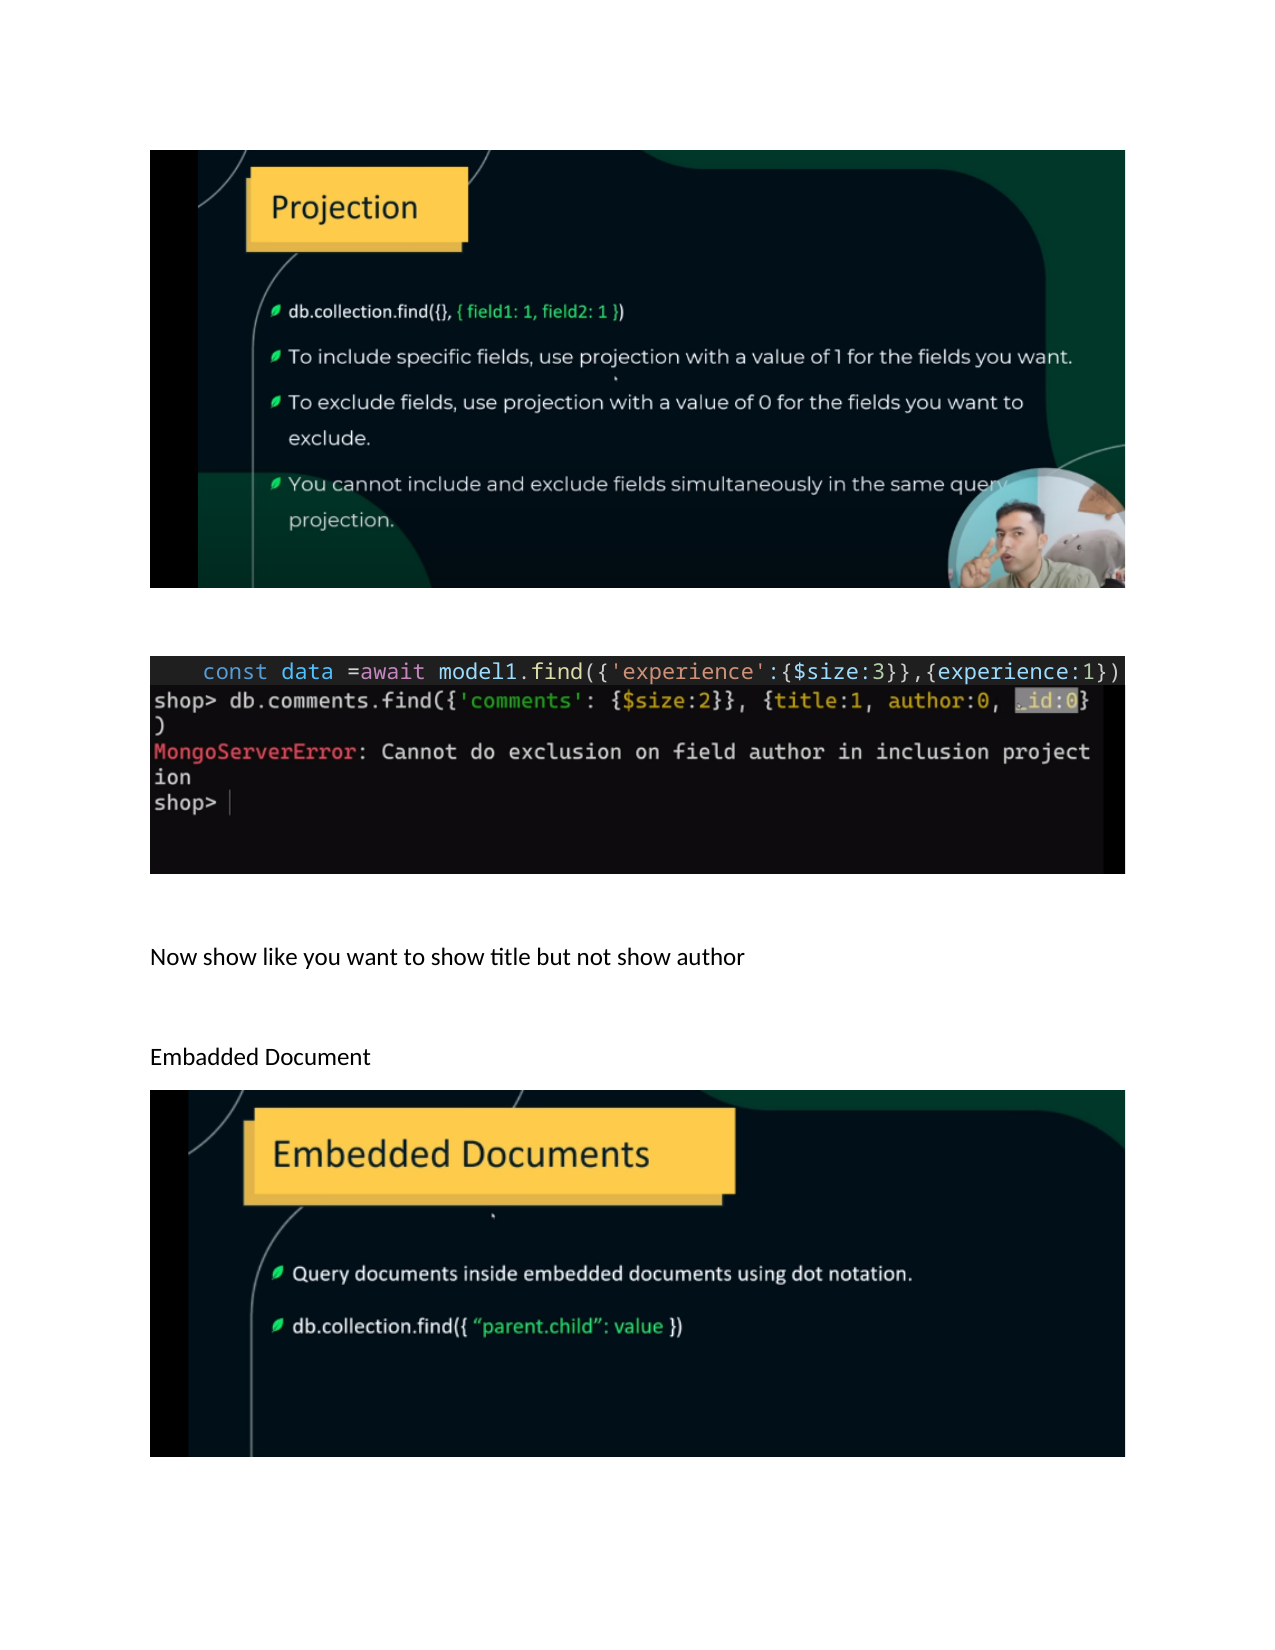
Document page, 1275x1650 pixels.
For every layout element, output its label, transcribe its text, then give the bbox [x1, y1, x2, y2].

text Now show like you want to show title but not show author [150, 942, 1125, 972]
picture [150, 1090, 1125, 1457]
text const data =await model1.find({'experience':{$size:3}},{experience:1}) [150, 656, 1125, 685]
picture [150, 685, 1125, 874]
text Embadded Document [150, 1041, 1125, 1071]
picture [150, 150, 1125, 588]
